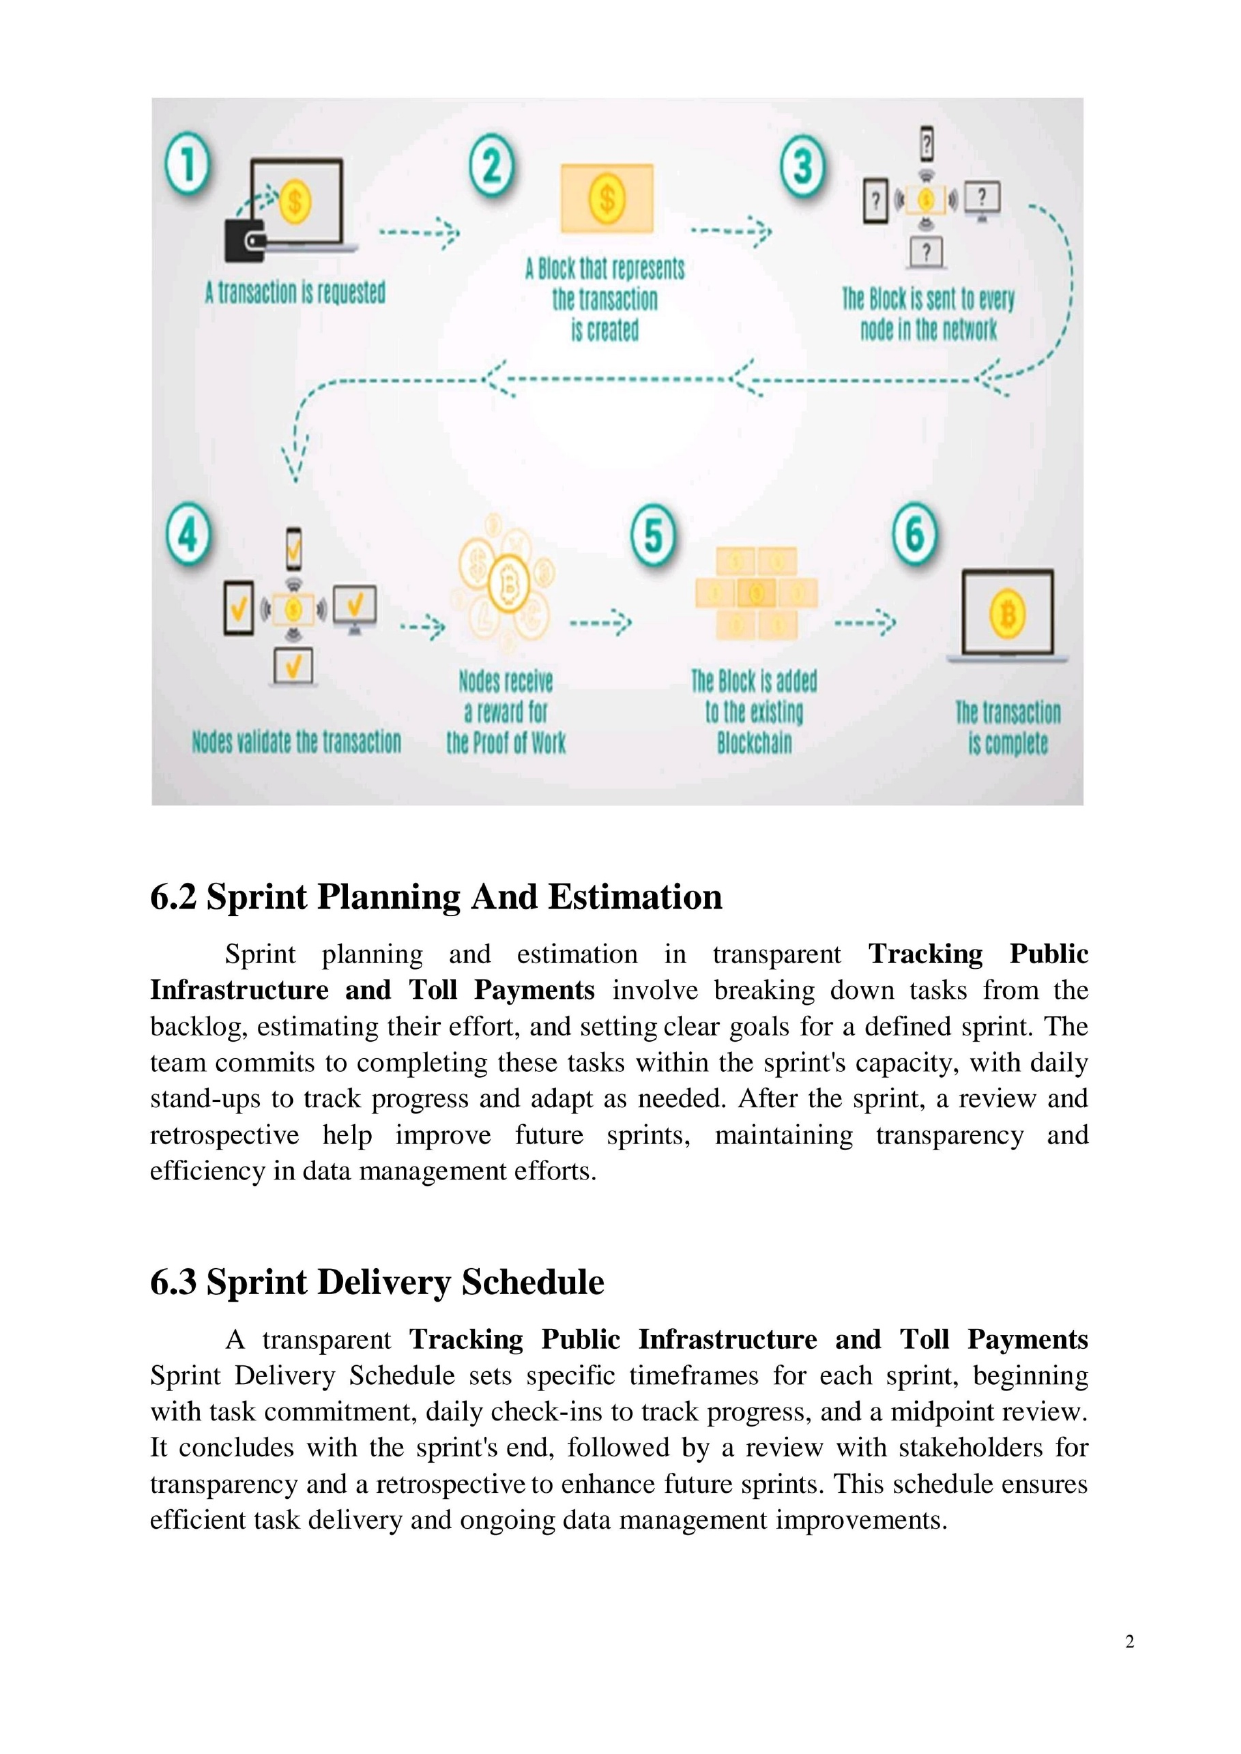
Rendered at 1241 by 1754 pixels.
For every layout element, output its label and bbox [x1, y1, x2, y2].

picture [147, 95, 1135, 1650]
